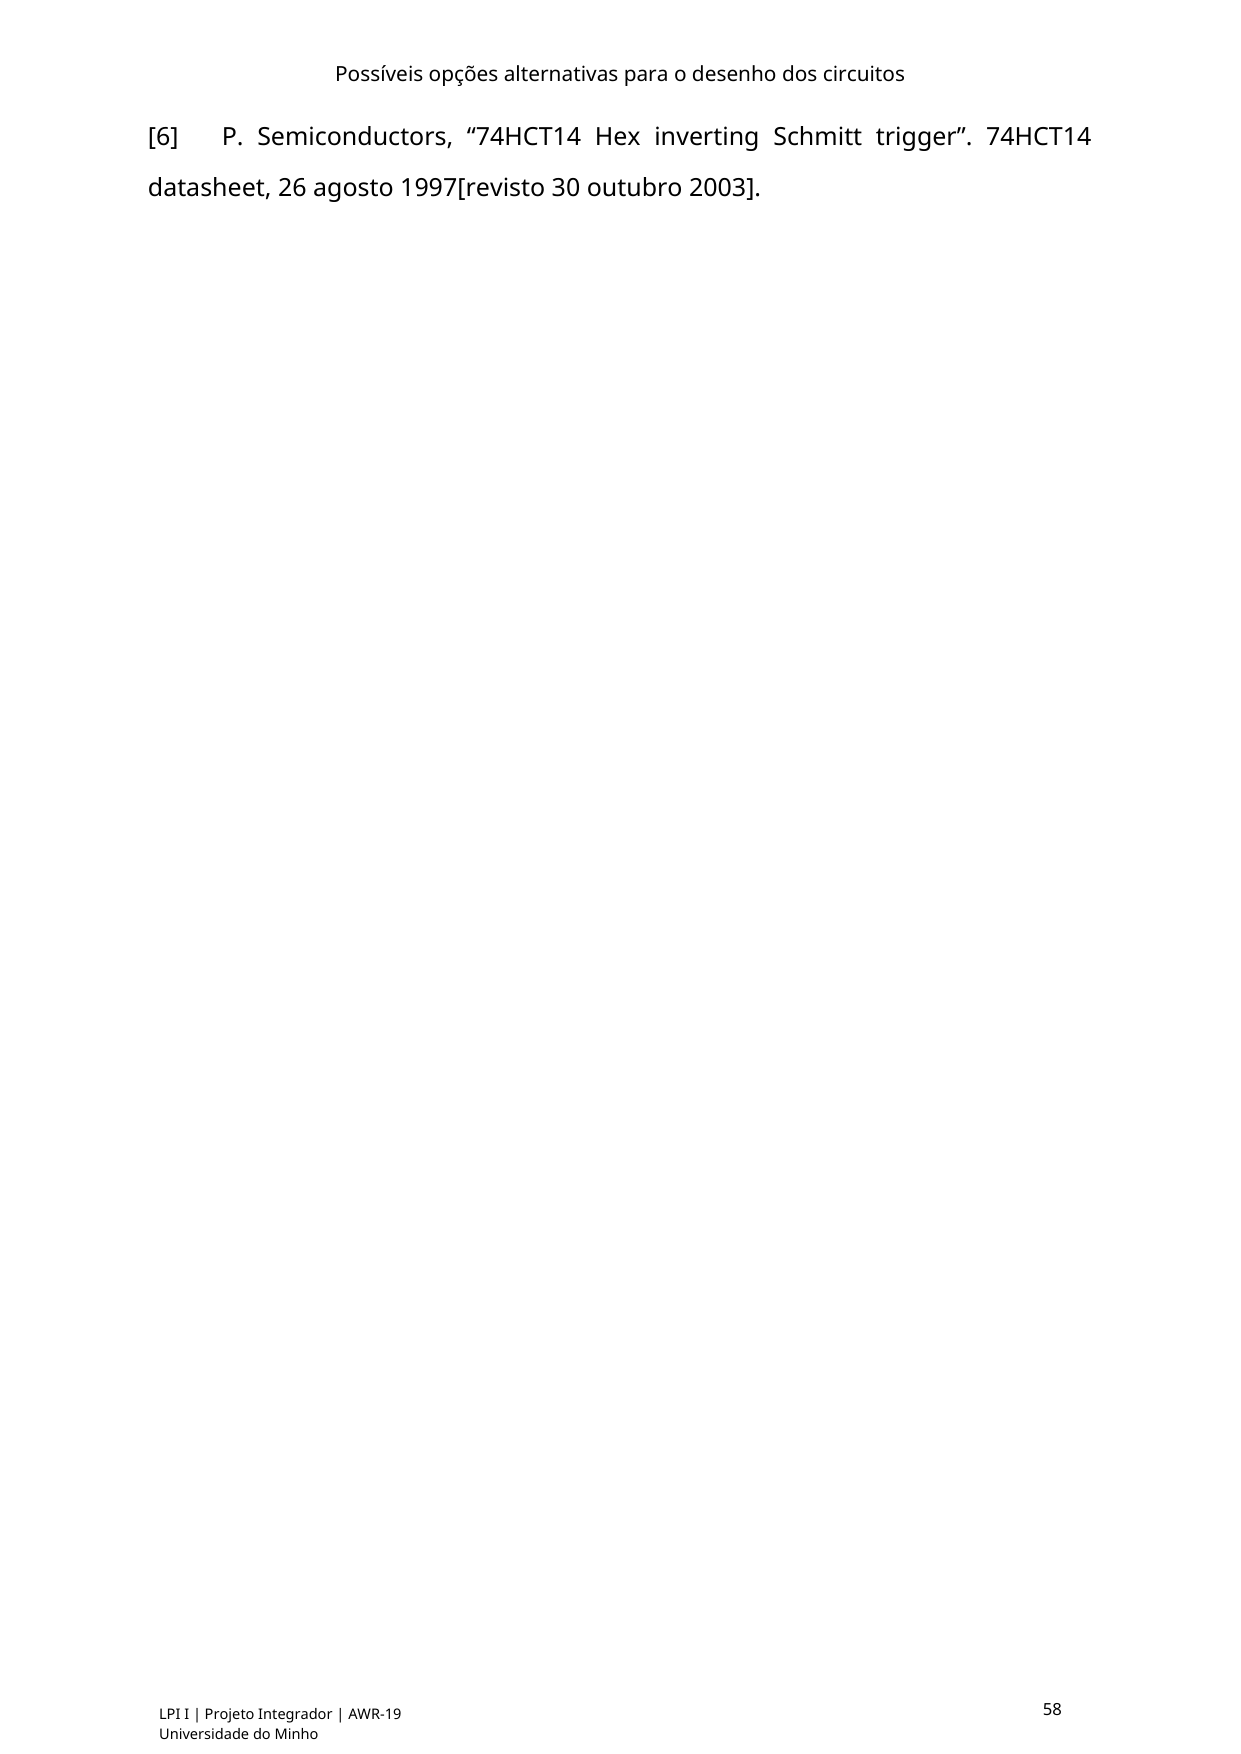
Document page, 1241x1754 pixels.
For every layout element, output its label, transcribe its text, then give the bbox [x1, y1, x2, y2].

text [6] P. Semiconductors, “74HCT14 Hex inverting Schmitt trigger”. 74HCT14 datasheet, 26 agosto 1997[revisto 30 outubro 2003]. [148, 118, 1092, 203]
